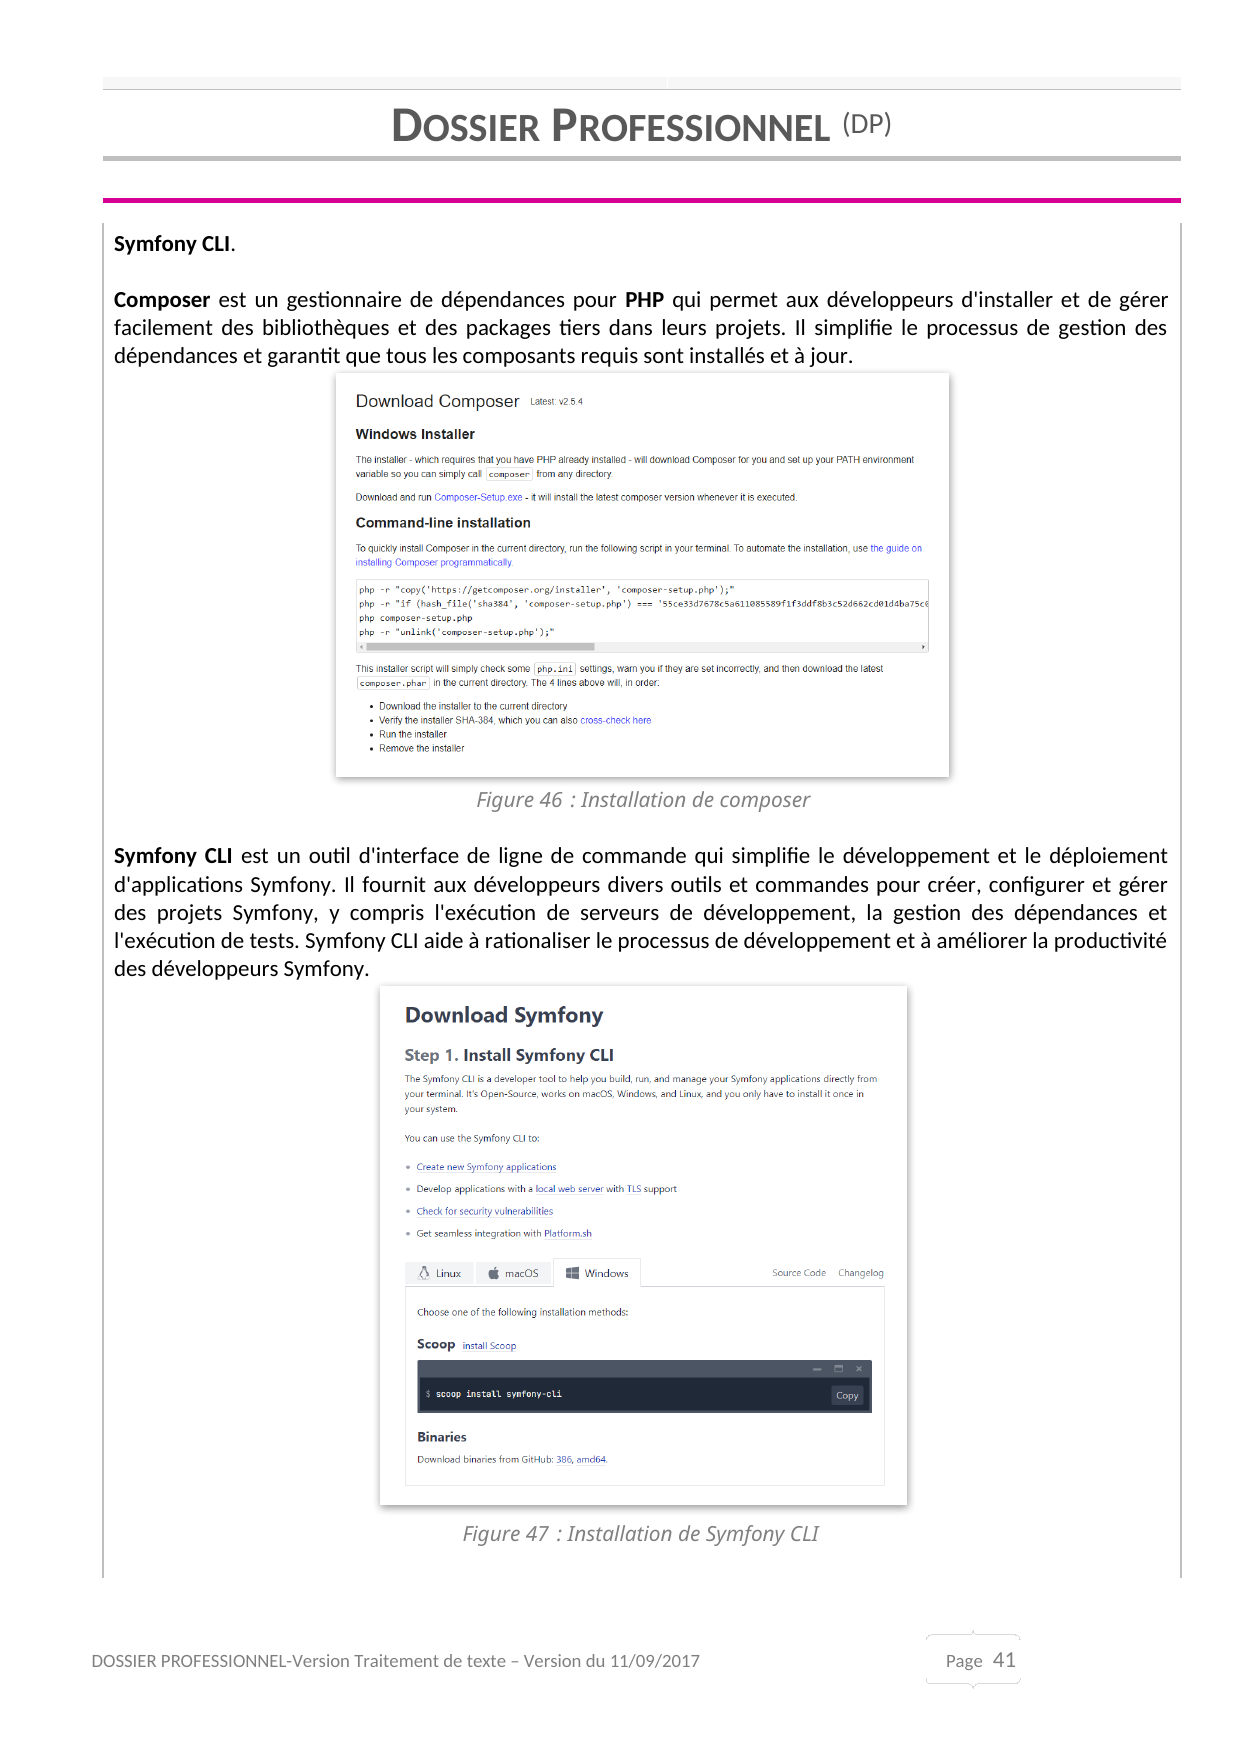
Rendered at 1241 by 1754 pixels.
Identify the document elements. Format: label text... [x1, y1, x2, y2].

picture [395, 1001, 892, 1491]
picture [351, 388, 935, 762]
